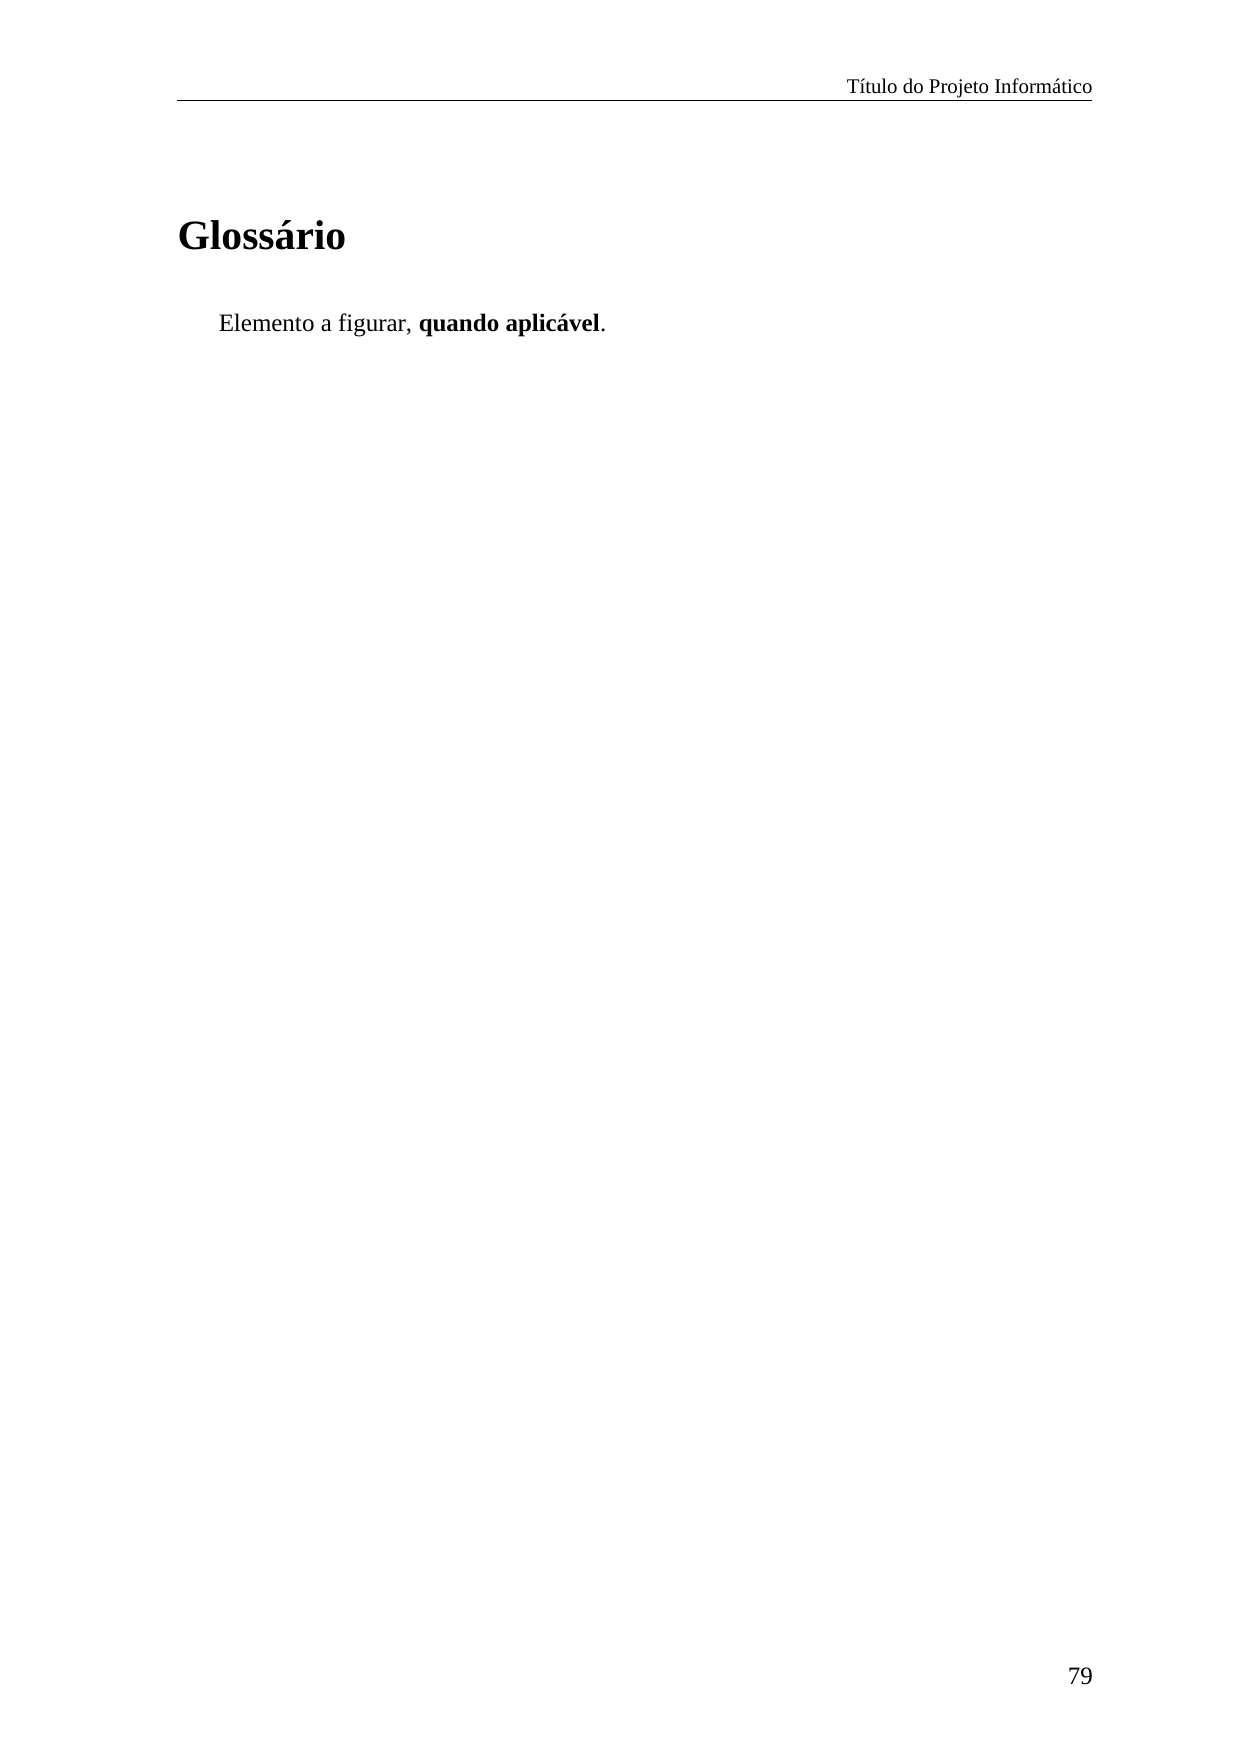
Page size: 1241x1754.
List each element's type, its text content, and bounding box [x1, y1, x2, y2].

subtitle Glossário [177, 210, 1092, 258]
text Elemento a figurar, quando aplicável. [177, 308, 1092, 337]
